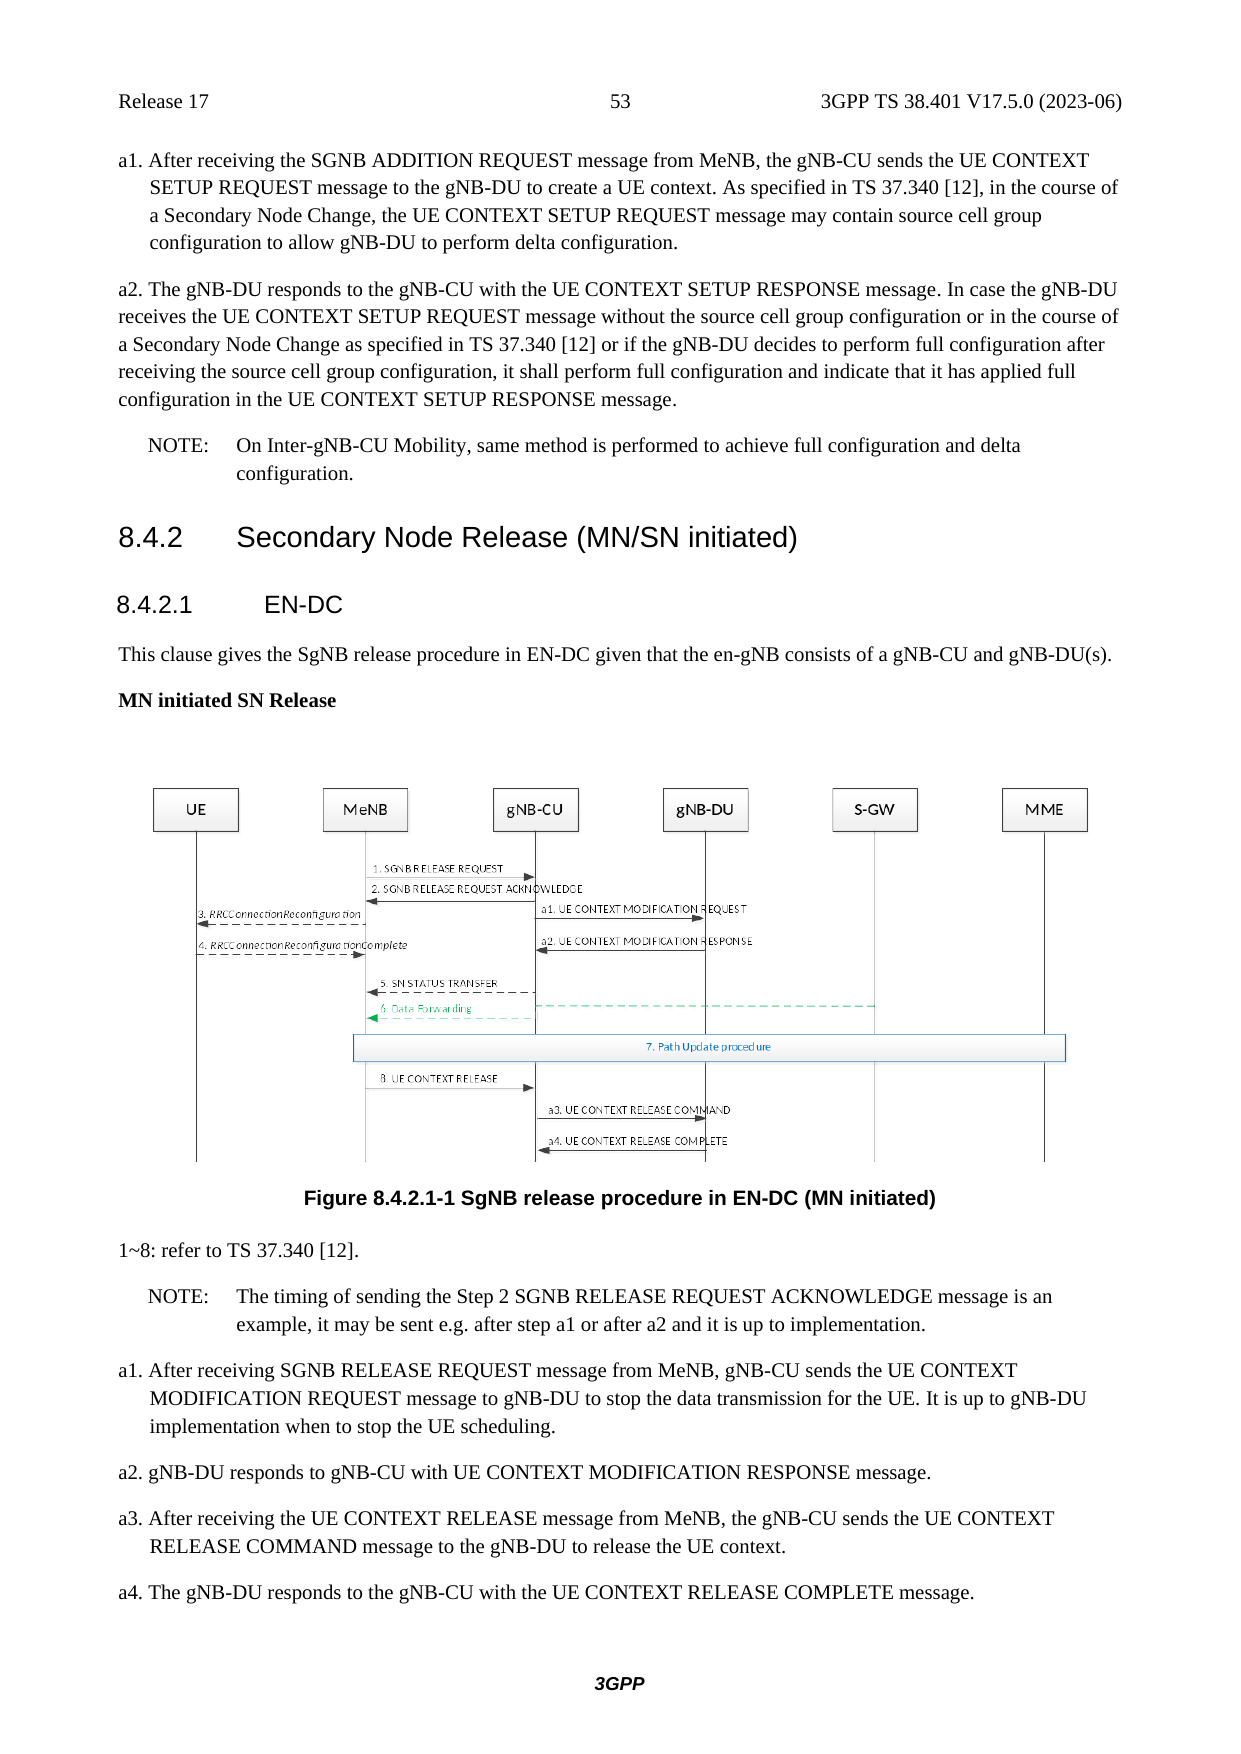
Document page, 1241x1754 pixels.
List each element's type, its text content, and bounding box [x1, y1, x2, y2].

text a3. After receiving the UE CONTEXT RELEASE message from MeNB, the gNB-CU sends the UE CONTEXT RELEASE COMMAND message to the gNB-DU to release the UE context. [118, 1506, 1122, 1558]
text 1~8: refer to TS 37.340 [12]. [118, 1238, 1122, 1262]
subtitle 8.4.2.1 EN-DC [116, 590, 1122, 618]
text NOTE: The timing of sending the Step 2 SGNB RELEASE REQUEST ACKNOWLEDGE message is an example, it may be sent e.g. after step a1 or after a2 and it is up to implementation. [148, 1284, 1122, 1336]
text a1. After receiving SGNB RELEASE REQUEST message from MeNB, gNB-CU sends the UE CONTEXT MODIFICATION REQUEST message to gNB-DU to stop the data transmission for the UE. It is up to gNB-DU implementation when to stop the UE scheduling. [118, 1358, 1122, 1438]
subtitle 8.4.2 Secondary Node Release (MN/SN initiated) [118, 520, 1122, 553]
text a2. The gNB-DU responds to the gNB-CU with the UE CONTEXT SETUP RESPONSE message. In case the gNB-DU receives the UE CONTEXT SETUP REQUEST message without the source cell group configuration or in the course of a Secondary Node Change as specified in TS 37.340 [12] or if the gNB-DU decides to perform full configuration after receiving the source cell group configuration, it shall perform full configuration and indicate that it has applied full configuration in the UE CONTEXT SETUP RESPONSE message. [118, 277, 1122, 411]
text a2. gNB-DU responds to gNB-CU with UE CONTEXT MODIFICATION RESPONSE message. [118, 1460, 1122, 1484]
text Figure 8.4.2.1-1 SgNB release procedure in EN-DC (MN initiated) [118, 1186, 1122, 1209]
text This clause gives the SgNB release procedure in EN-DC given that the en-gNB consists of a gNB-CU and gNB-DU(s). [118, 641, 1122, 666]
text a4. The gNB-DU responds to the gNB-CU with the UE CONTEXT RELEASE COMPLETE message. [118, 1580, 1122, 1604]
text a1. After receiving the SGNB ADDITION REQUEST message from MeNB, the gNB-CU sends the UE CONTEXT SETUP REQUEST message to the gNB-DU to create a UE context. As specified in TS 37.340 [12], in the course of a Secondary Node Change, the UE CONTEXT SETUP REQUEST message may contain source cell group configuration to allow gNB-DU to perform delta configuration. [118, 147, 1122, 254]
text NOTE: On Inter-gNB-CU Mobility, same method is performed to achieve full configuration and delta configuration. [148, 433, 1122, 485]
text MN initiated SN Release [118, 688, 1122, 712]
